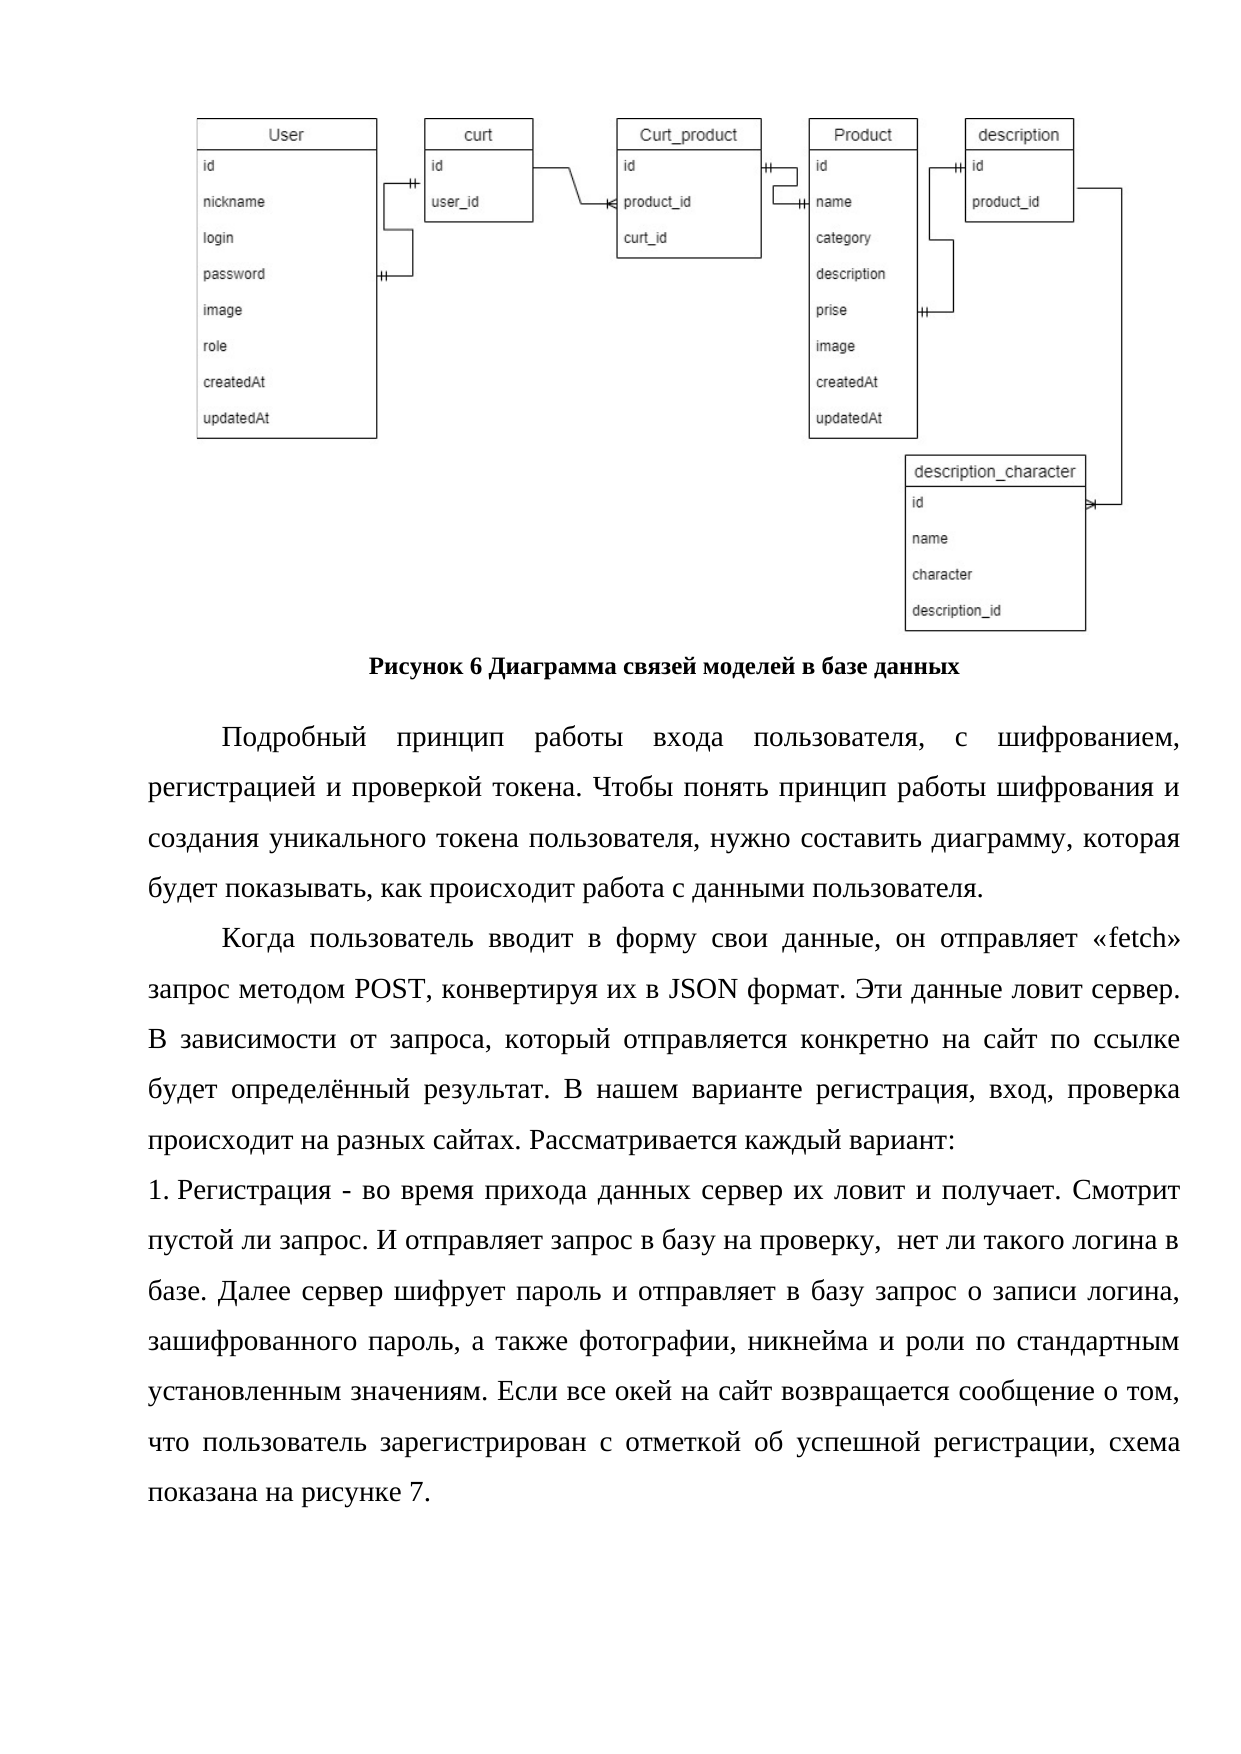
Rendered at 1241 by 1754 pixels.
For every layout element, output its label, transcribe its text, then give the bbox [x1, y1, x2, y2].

list Регистрация - во время прихода данных сервер их ловит и получает. Смотрит пустой ли запрос. И отправляет запрос в базу на проверку, нет ли такого логина в базе. Далее сервер шифрует пароль и отправляет в базу запрос о записи логина, зашифрованного пароль, а также фотографии, никнейма и роли по стандартным установленным значениям. Если все окей на сайт возвращается сообщение о том, что пользователь зарегистрирован с отметкой об успешной регистрации, схема показана на рисунке 7. [148, 1172, 1181, 1507]
text Подробный принцип работы входа пользователя, с шифрованием, регистрацией и проверкой токена. Чтобы понять принцип работы шифрования и создания уникального токена пользователя, нужно составить диаграмму, которая будет показывать, как происходит работа с данными пользователя. [148, 719, 1181, 904]
text Рисунок 6 Диаграмма связей моделей в базе данных [148, 651, 1181, 680]
picture [196, 118, 1132, 635]
text Когда пользователь вводит в форму свои данные, он отправляет «fetch» запрос методом POST, конвертируя их в JSON формат. Эти данные ловит сервер. В зависимости от запроса, который отправляется конкретно на сайт по ссылке будет определённый результат. В нашем варианте регистрация, вход, проверка происходит на разных сайтах. Рассматривается каждый вариант: [148, 921, 1181, 1155]
